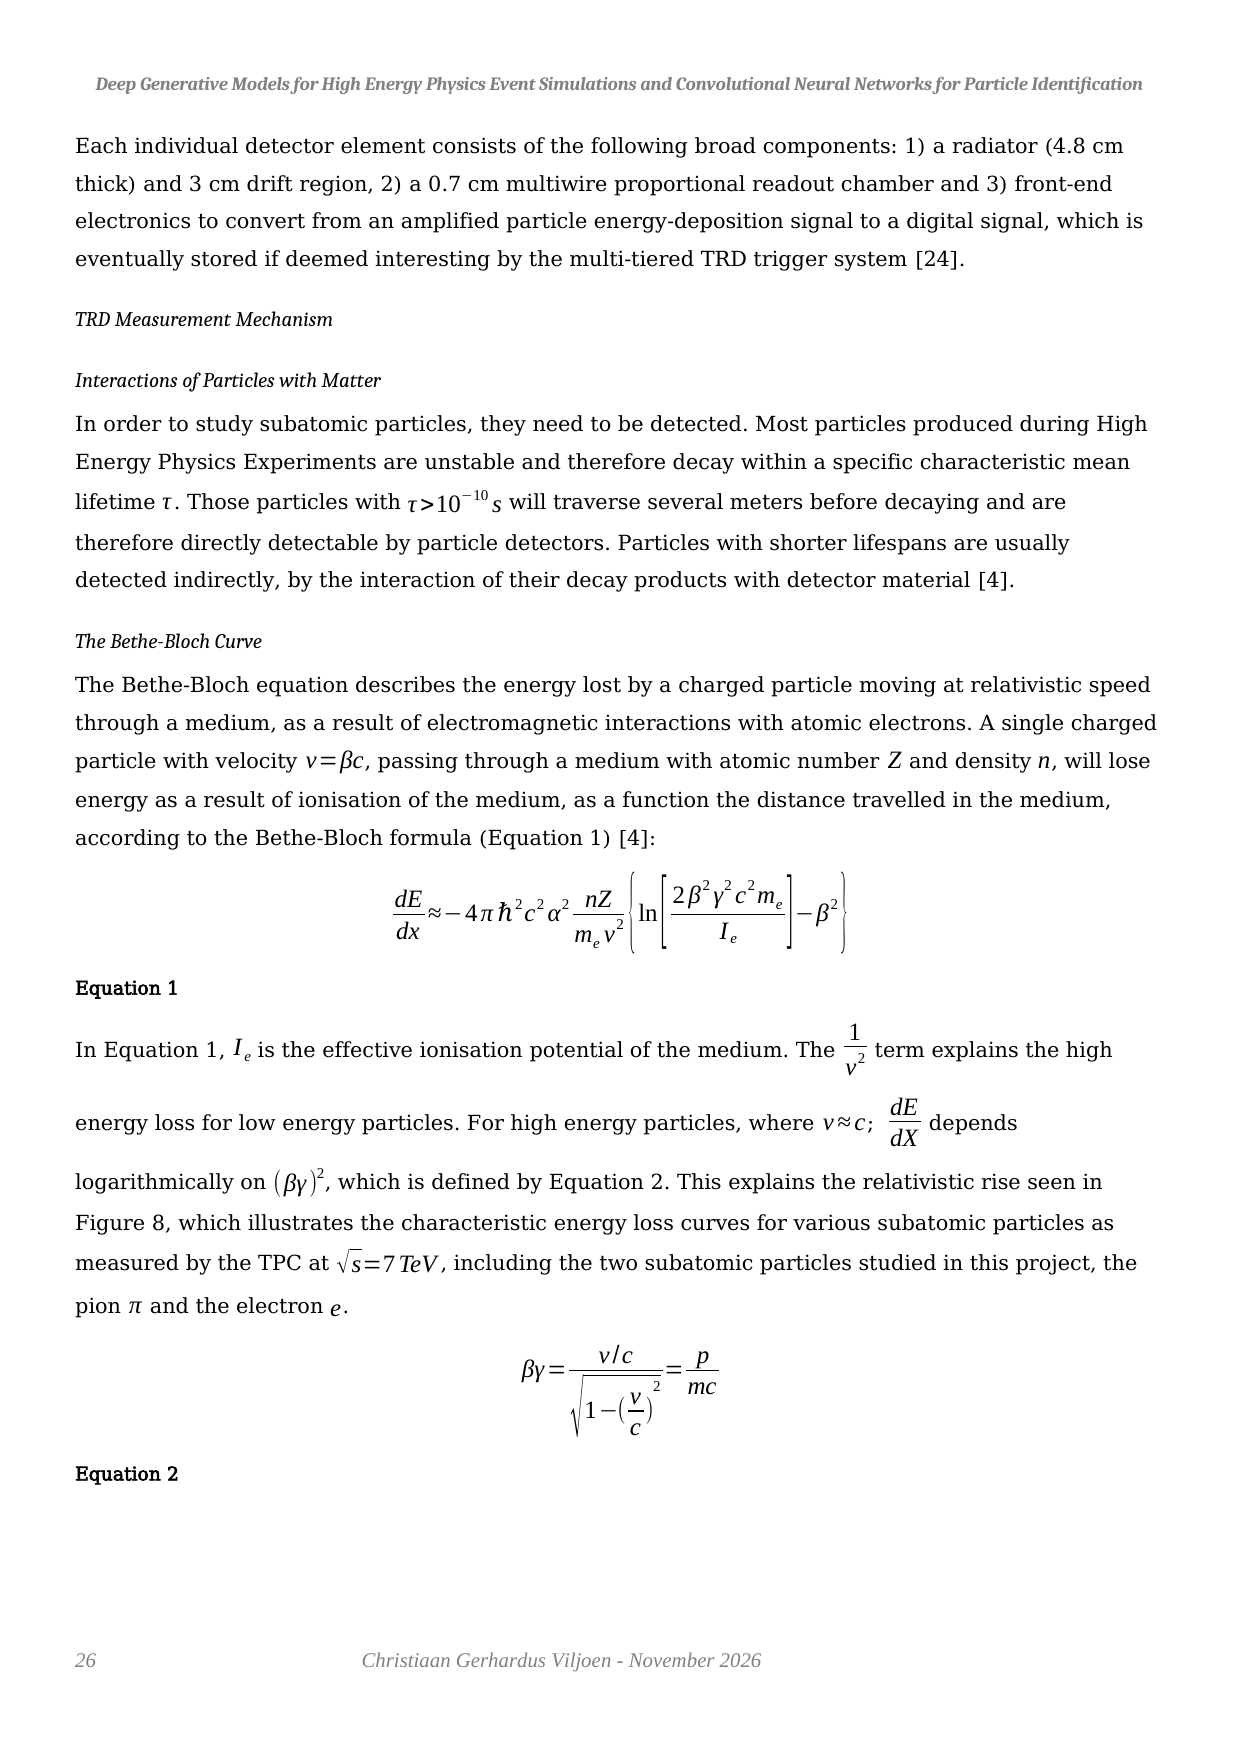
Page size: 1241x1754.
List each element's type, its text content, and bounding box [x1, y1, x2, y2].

text In order to study subatomic particles, they need to be detected. Most particles produced during High Energy Physics Experiments are unstable and therefore decay within a specific characteristic mean lifetime . Those particles with will traverse several meters before decaying and are therefore directly detectable by particle detectors. Particles with shorter lifespans are usually detected indirectly, by the interaction of their decay products with detector material. [75, 411, 1165, 592]
text Equation 1 [75, 976, 1165, 998]
list The Bethe-Bloch Curve [75, 630, 1165, 654]
text In Equation 1, is the effective ionisation potential of the medium. The term explains the high energy loss for low energy particles. For high energy particles, where ; depends logarithmically on , which is defined by Equation 2. This explains the relativistic rise seen in Figure 8, which illustrates the characteristic energy loss curves for various subatomic particles as measured by the TPC at , including the two subatomic particles studied in this project, the pion and the electron . [75, 1018, 1165, 1321]
text The Bethe-Bloch equation describes the energy lost by a charged particle moving at relativistic speed through a medium, as a result of electromagnetic interactions with atomic electrons. A single charged particle with velocity , passing through a medium with atomic number and density , will lose energy as a result of ionisation of the medium, as a function the distance travelled in the medium, according to the Bethe-Bloch formula (Equation 1): [75, 672, 1165, 849]
text Each individual detector element consists of the following broad components: 1) a radiator (4.8 cm thick) and 3 cm drift region, 2) a 0.7 cm multiwire proportional readout chamber and 3) front-end electronics to convert from an amplified particle energy-deposition signal to a digital signal, which is eventually stored if deemed interesting by the multi-tiered TRD trigger system . [75, 133, 1165, 270]
list TRD Measurement Mechanism [75, 308, 1165, 332]
text Equation 2 [75, 1462, 1165, 1484]
list Interactions of Particles with Matter [75, 369, 1165, 393]
